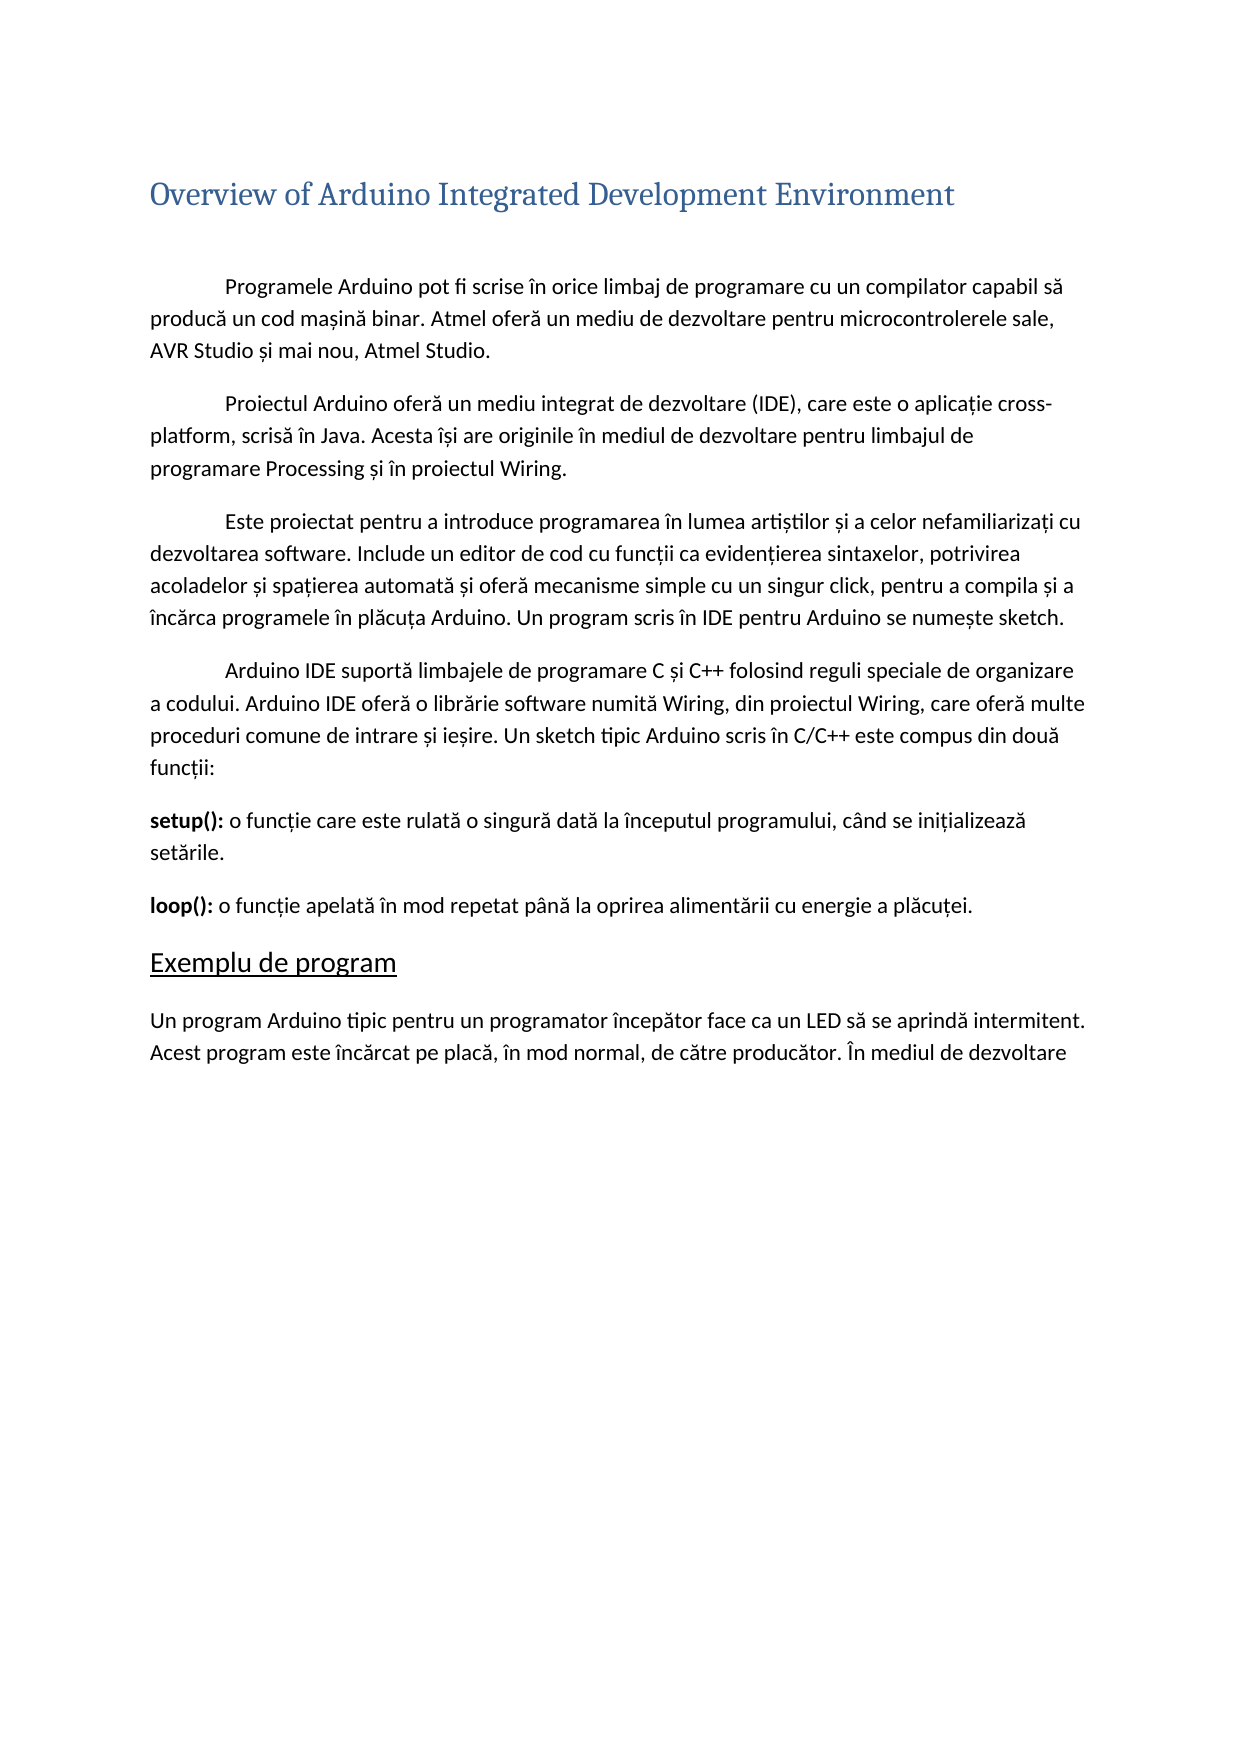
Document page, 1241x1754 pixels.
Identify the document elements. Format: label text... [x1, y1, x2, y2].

text Arduino IDE suportă limbajele de programare C și C++ folosind reguli speciale de organizare a codului. Arduino IDE oferă o librărie software numită Wiring, din proiectul Wiring, care oferă multe proceduri comune de intrare și ieșire. Un sketch tipic Arduino scris în C/C++ este compus din două funcții: [150, 656, 1090, 781]
text Exemplu de program [150, 944, 1090, 980]
text loop(): o funcție apelată în mod repetat până la oprirea alimentării cu energie a plăcuței. [150, 891, 1090, 919]
text Proiectul Arduino oferă un mediu integrat de dezvoltare (IDE), care este o aplicație cross-platform, scrisă în Java. Acesta își are originile în mediul de dezvoltare pentru limbajul de programare Processing și în proiectul Wiring. [150, 389, 1090, 482]
text Este proiectat pentru a introduce programarea în lumea artiștilor și a celor nefamiliarizați cu dezvoltarea software. Include un editor de cod cu funcții ca evidențierea sintaxelor, potrivirea acoladelor și spațierea automată și oferă mecanisme simple cu un singur click, pentru a compila și a încărca programele în plăcuța Arduino. Un program scris în IDE pentru Arduino se numește sketch. [150, 507, 1090, 631]
text Programele Arduino pot fi scrise în orice limbaj de programare cu un compilator capabil să producă un cod mașină binar. Atmel oferă un mediu de dezvoltare pentru microcontrolerele sale, AVR Studio și mai nou, Atmel Studio. [150, 272, 1090, 364]
text Un program Arduino tipic pentru un programator începător face ca un LED să se aprindă intermitent. Acest program este încărcat pe placă, în mod normal, de către producător. În mediul de dezvoltare Arduino, utilizatorul ar trebui să scrie un astfel de program după cum urmează: [150, 1006, 1090, 1066]
subtitle Overview of Arduino Integrated Development Environment [150, 175, 1090, 213]
text setup(): o funcție care este rulată o singură dată la începutul programului, când se inițializează setările. [150, 806, 1090, 866]
